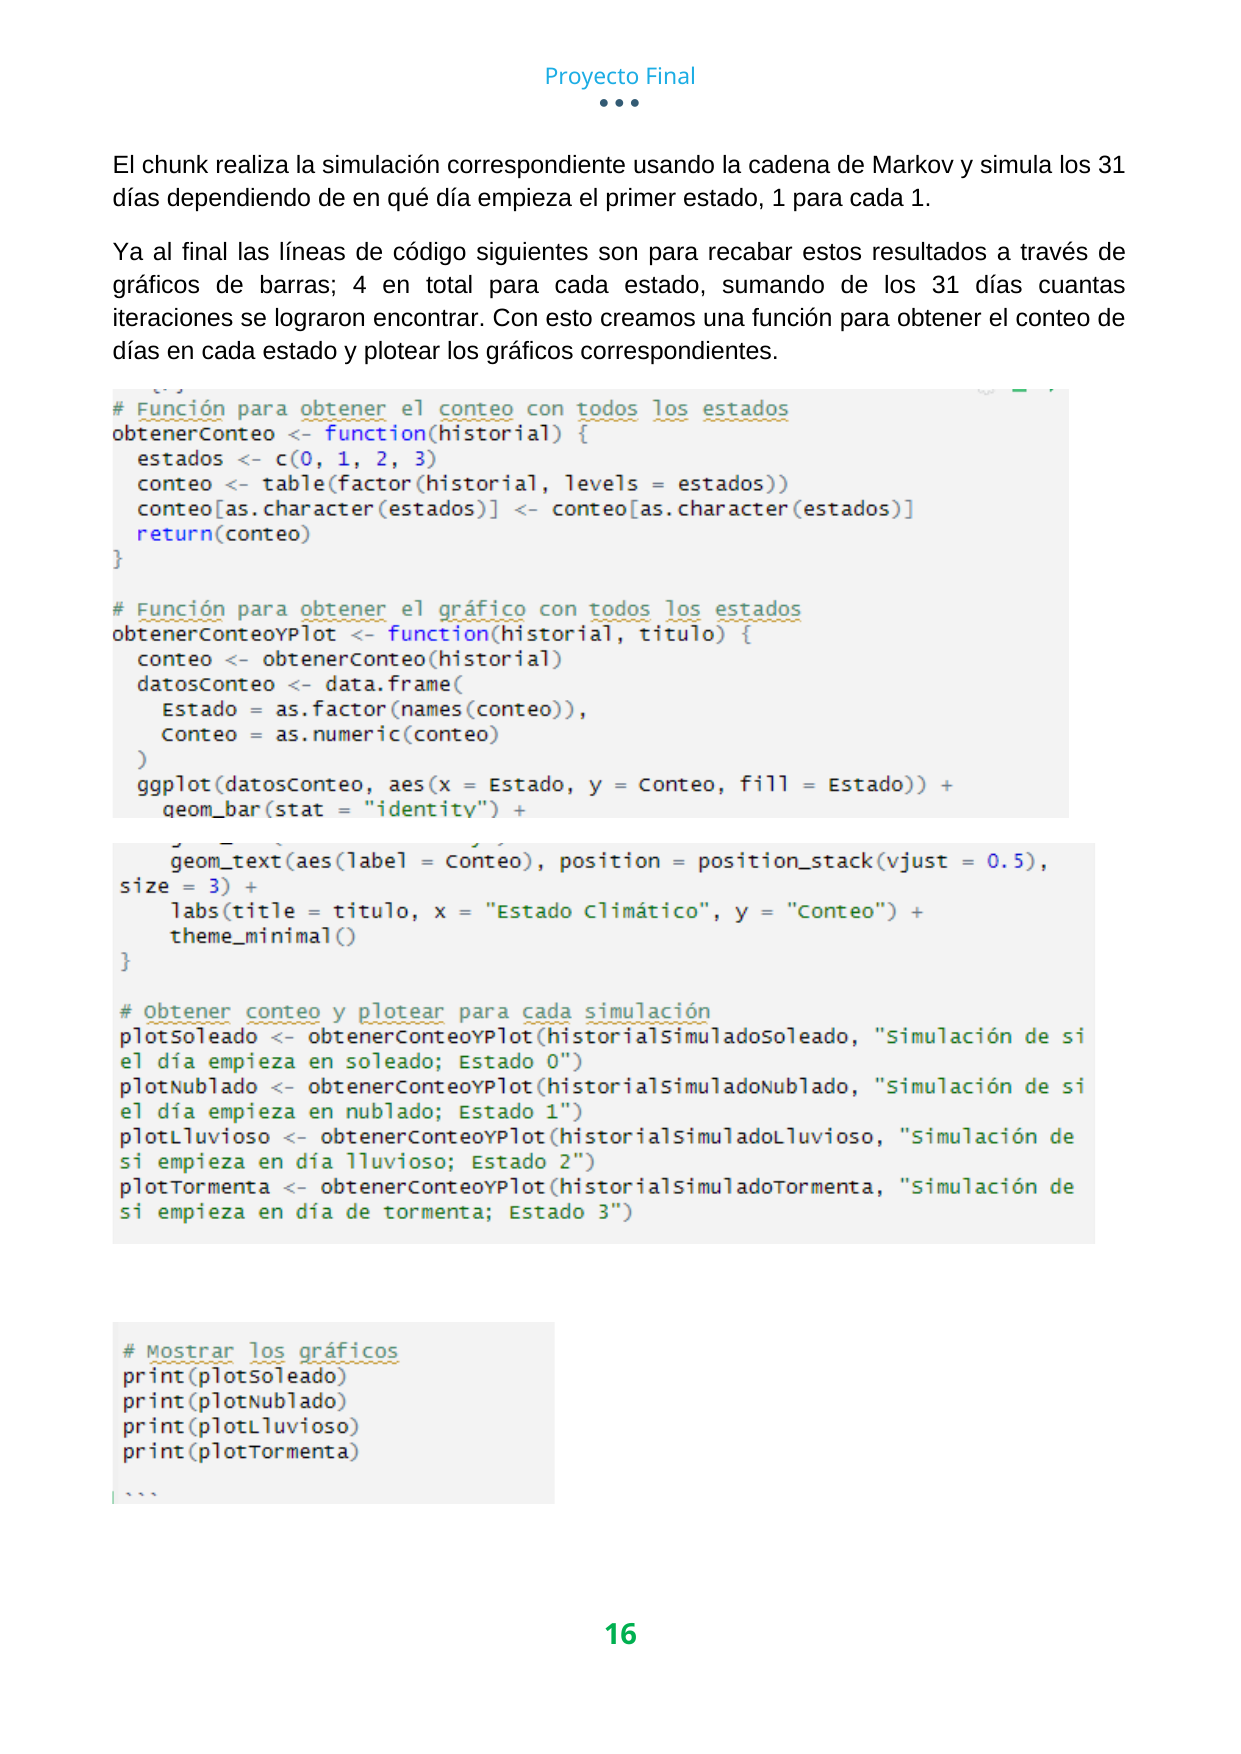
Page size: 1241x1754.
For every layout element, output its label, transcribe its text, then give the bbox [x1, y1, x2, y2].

text Ya al final las líneas de código siguientes son para recabar estos resultados a través de gráficos de barras; 4 en total para cada estado, sumando de los 31 días cuantas iteraciones se lograron encontrar. Con esto creamos una función para obtener el conteo de días en cada estado y plotear los gráficos correspondientes. [112, 237, 1128, 365]
text El chunk realiza la simulación correspondiente usando la cadena de Markov y simula los 31 días dependiendo de en qué día empieza el primer estado, 1 para cada 1. [112, 150, 1128, 212]
picture [112, 843, 1096, 1244]
picture [112, 1322, 555, 1504]
picture [112, 389, 1069, 818]
